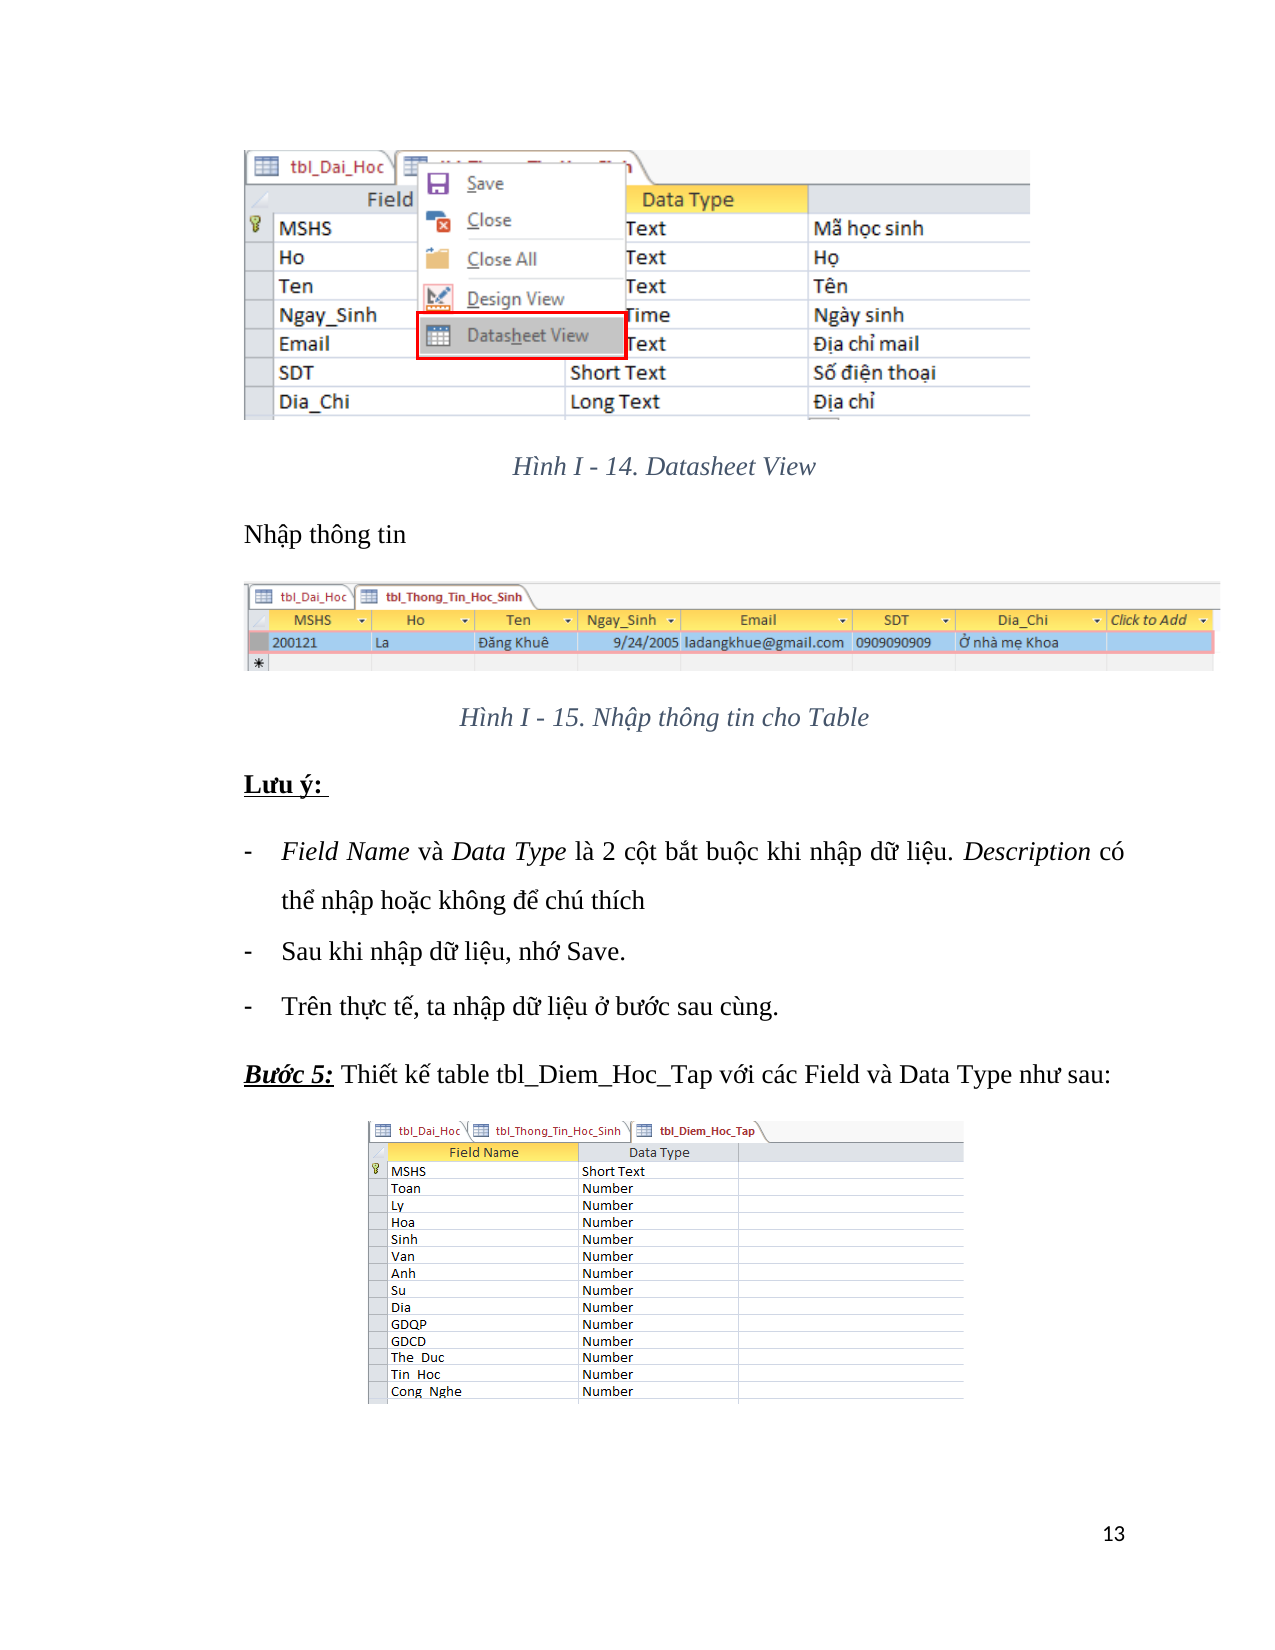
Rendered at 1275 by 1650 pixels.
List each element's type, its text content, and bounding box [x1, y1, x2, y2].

text Bước 5: Thiết kế table tbl_Diem_Hoc_Tap với các Field và Data Type như sau: [244, 1058, 1125, 1089]
list Sau khi nhập dữ liệu, nhớ Save. [244, 931, 1125, 968]
text Hình I - 15. Nhập thông tin cho Table [206, 701, 1125, 732]
picture [367, 1121, 964, 1404]
list Field Name và Data Type là 2 cột bắt buộc khi nhập dữ liệu. Description có thể nhập hoặc không để chú thích [244, 832, 1125, 915]
picture [243, 150, 1031, 420]
list Trên thực tế, ta nhập dữ liệu ở bước sau cùng. [244, 986, 1125, 1023]
picture [243, 581, 1221, 671]
text Lưu ý: [206, 768, 1125, 800]
text Hình I - 14. Datasheet View [206, 450, 1125, 481]
text Nhập thông tin [206, 518, 1125, 549]
